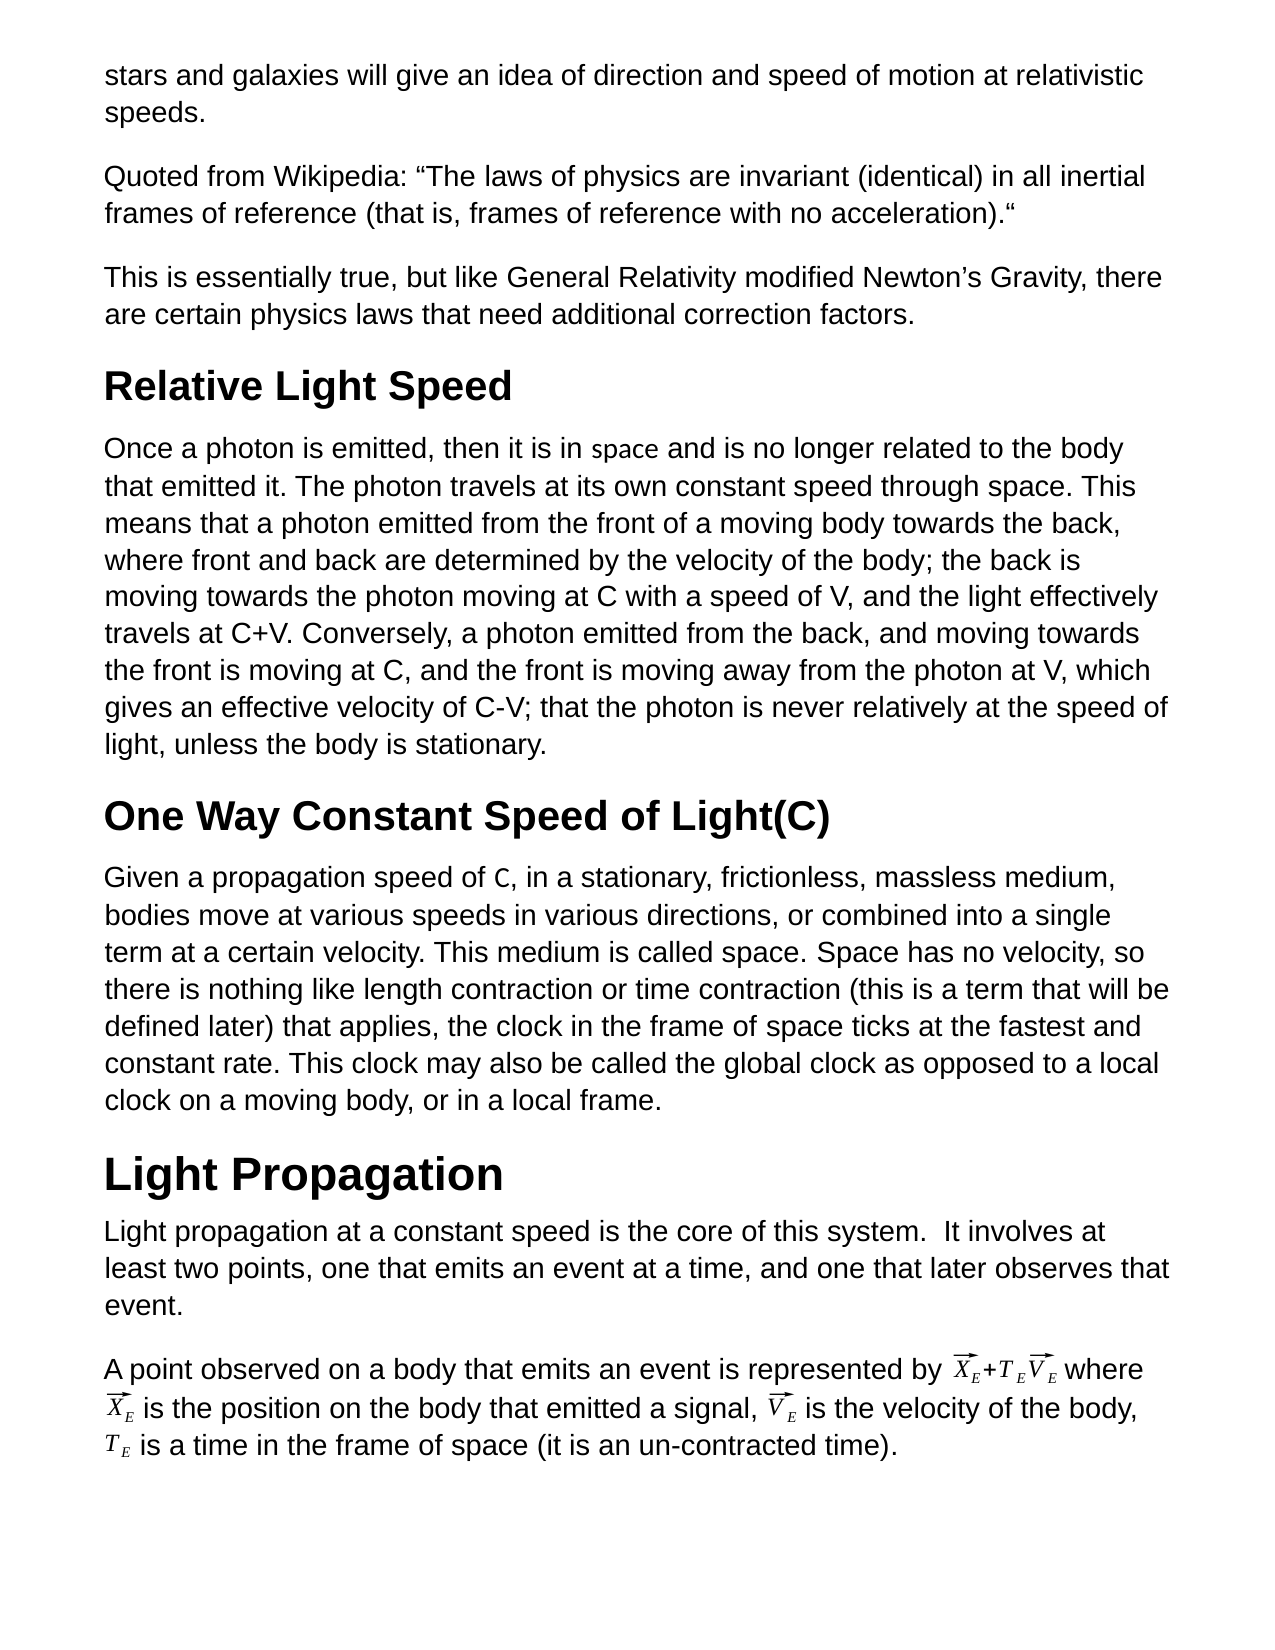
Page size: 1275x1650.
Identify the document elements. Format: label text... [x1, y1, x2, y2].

text A point observed on a body that emits an event is represented by where is the position on the body that emitted a signal, is the velocity of the body, is a time in the frame of space (it is an un-contracted time). [103, 1352, 1172, 1462]
text Given a propagation speed of C, in a stationary, frictionless, massless medium, bodies move at various speeds in various directions, or combined into a single term at a certain velocity. This medium is called space. Space has no velocity, so there is nothing like length contraction or time contraction (this is a term that will be defined later) that applies, the clock in the frame of space ticks at the fastest and constant rate. This clock may also be called the global clock as opposed to a local clock on a moving body, or in a local frame. [103, 859, 1172, 1116]
text Once a photon is emitted, then it is in space and is no longer related to the body that emitted it. The photon travels at its own constant speed through space. This means that a photon emitted from the front of a moving body towards the back, where front and back are determined by the velocity of the body; the back is moving towards the photon moving at C with a speed of V, and the light effectively travels at C+V. Conversely, a photon emitted from the back, and moving towards the front is moving at C, and the front is moving away from the photon at V, which gives an effective velocity of C-V; that the photon is never relatively at the speed of light, unless the body is stationary. [103, 430, 1172, 760]
subtitle Light Propagation [103, 1147, 1172, 1201]
subtitle One Way Constant Speed of Light(C) [103, 791, 1172, 839]
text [103, 58, 1172, 129]
text Quoted from Wikipedia: “The laws of physics are invariant (identical) in all inertial frames of reference (that is, frames of reference with no acceleration).“ [103, 159, 1172, 230]
text This is essentially true, but like General Relativity modified Newton’s Gravity, there are certain physics laws that need additional correction factors. [103, 260, 1172, 331]
subtitle Relative Light Speed [103, 361, 1172, 409]
text Light propagation at a constant speed is the core of this system. It involves at least two points, one that emits an event at a time, and one that later observes that event. [103, 1214, 1172, 1321]
